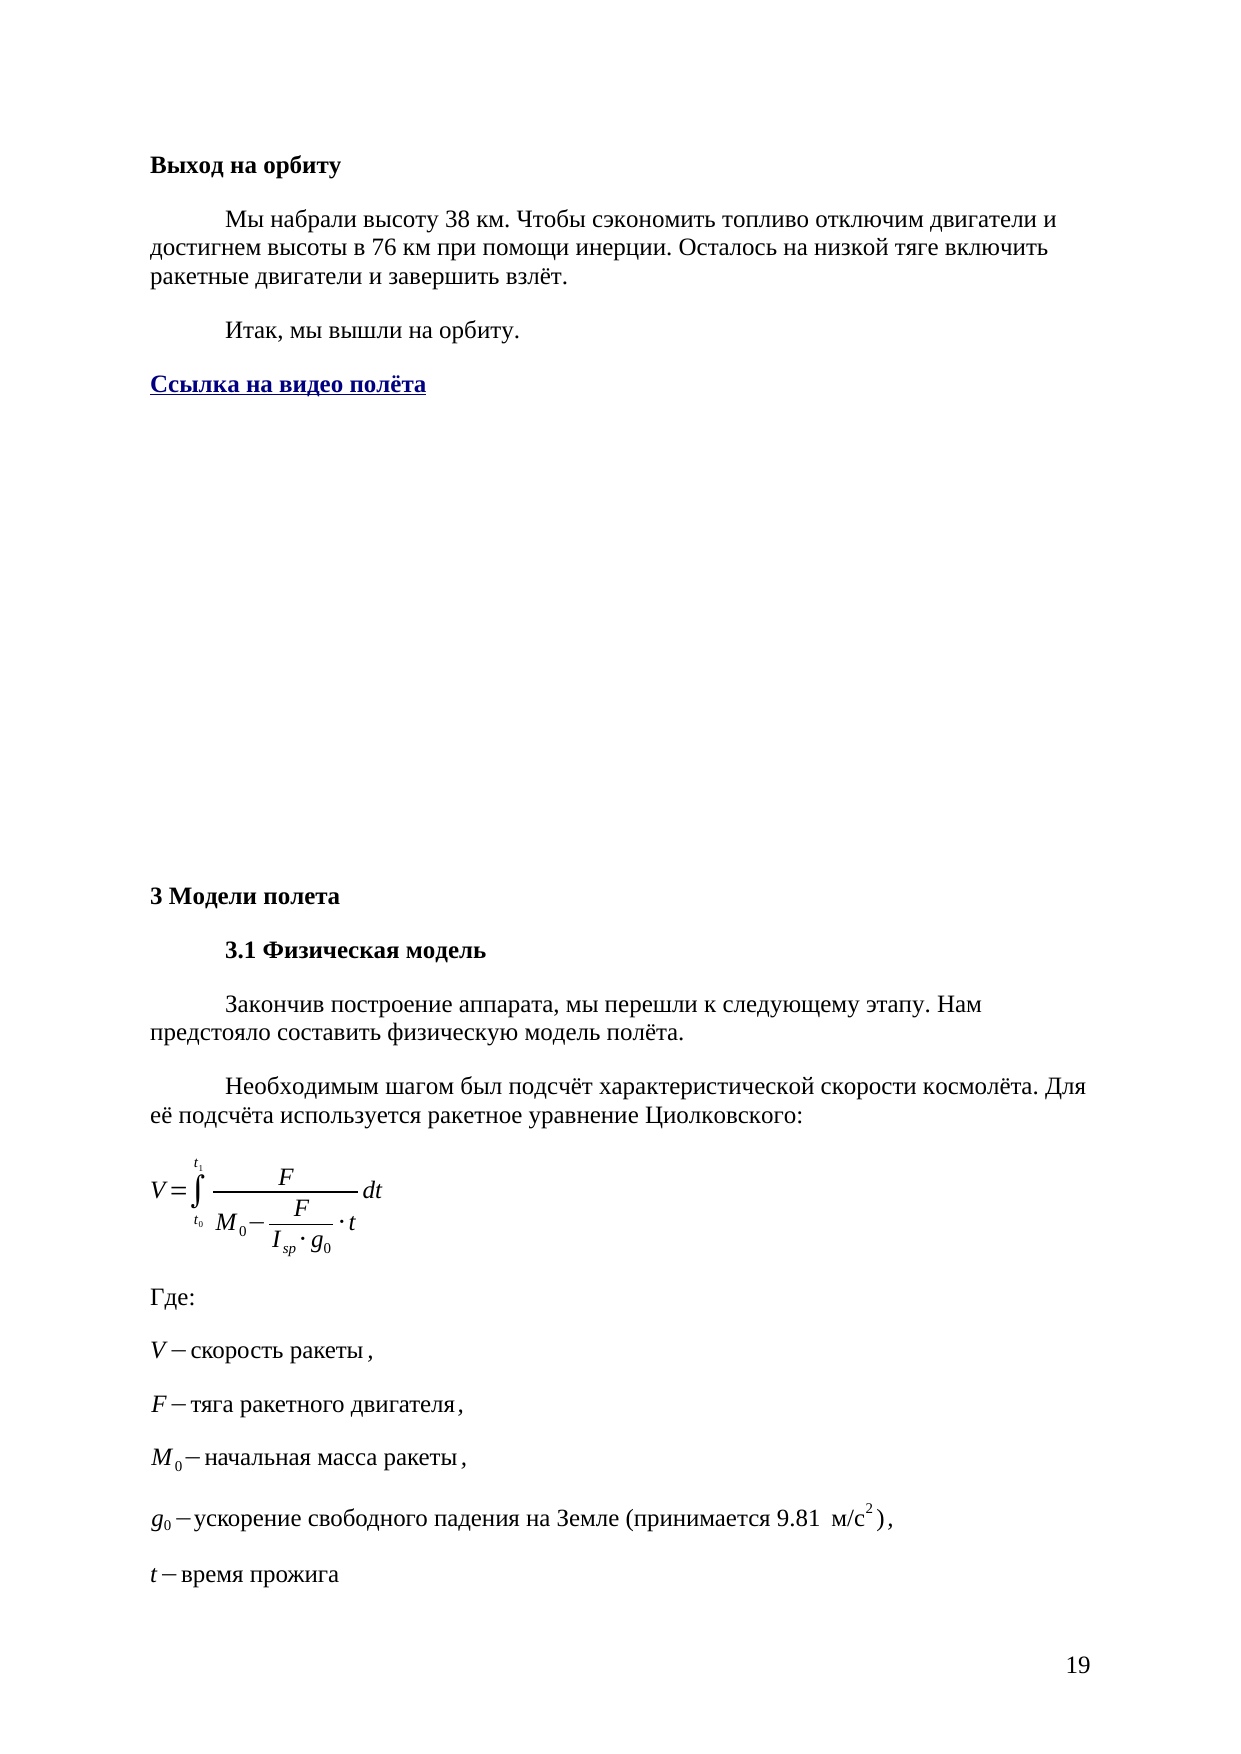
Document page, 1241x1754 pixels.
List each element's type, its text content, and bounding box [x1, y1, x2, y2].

text 3 Модели полета [150, 881, 1090, 910]
text Выход на орбиту [150, 150, 1090, 179]
text Закончив построение аппарата, мы перешли к следующему этапу. Нам предстояло составить физическую модель полёта. [150, 989, 1090, 1046]
text Мы набрали высоту 38 км. Чтобы сэкономить топливо отключим двигатели и достигнем высоты в 76 км при помощи инерции. Осталось на низкой тяге включить ракетные двигатели и завершить взлёт. [150, 204, 1090, 290]
text Ссылка на видео полёта [150, 369, 1090, 397]
text Где: [150, 1282, 1090, 1311]
text Итак, мы вышли на орбиту. [150, 315, 1090, 344]
text Необходимым шагом был подсчёт характеристической скорости космолёта. Для её подсчёта используется ракетное уравнение Циолковского: [150, 1071, 1090, 1129]
text 3.1 Физическая модель [150, 935, 1090, 964]
